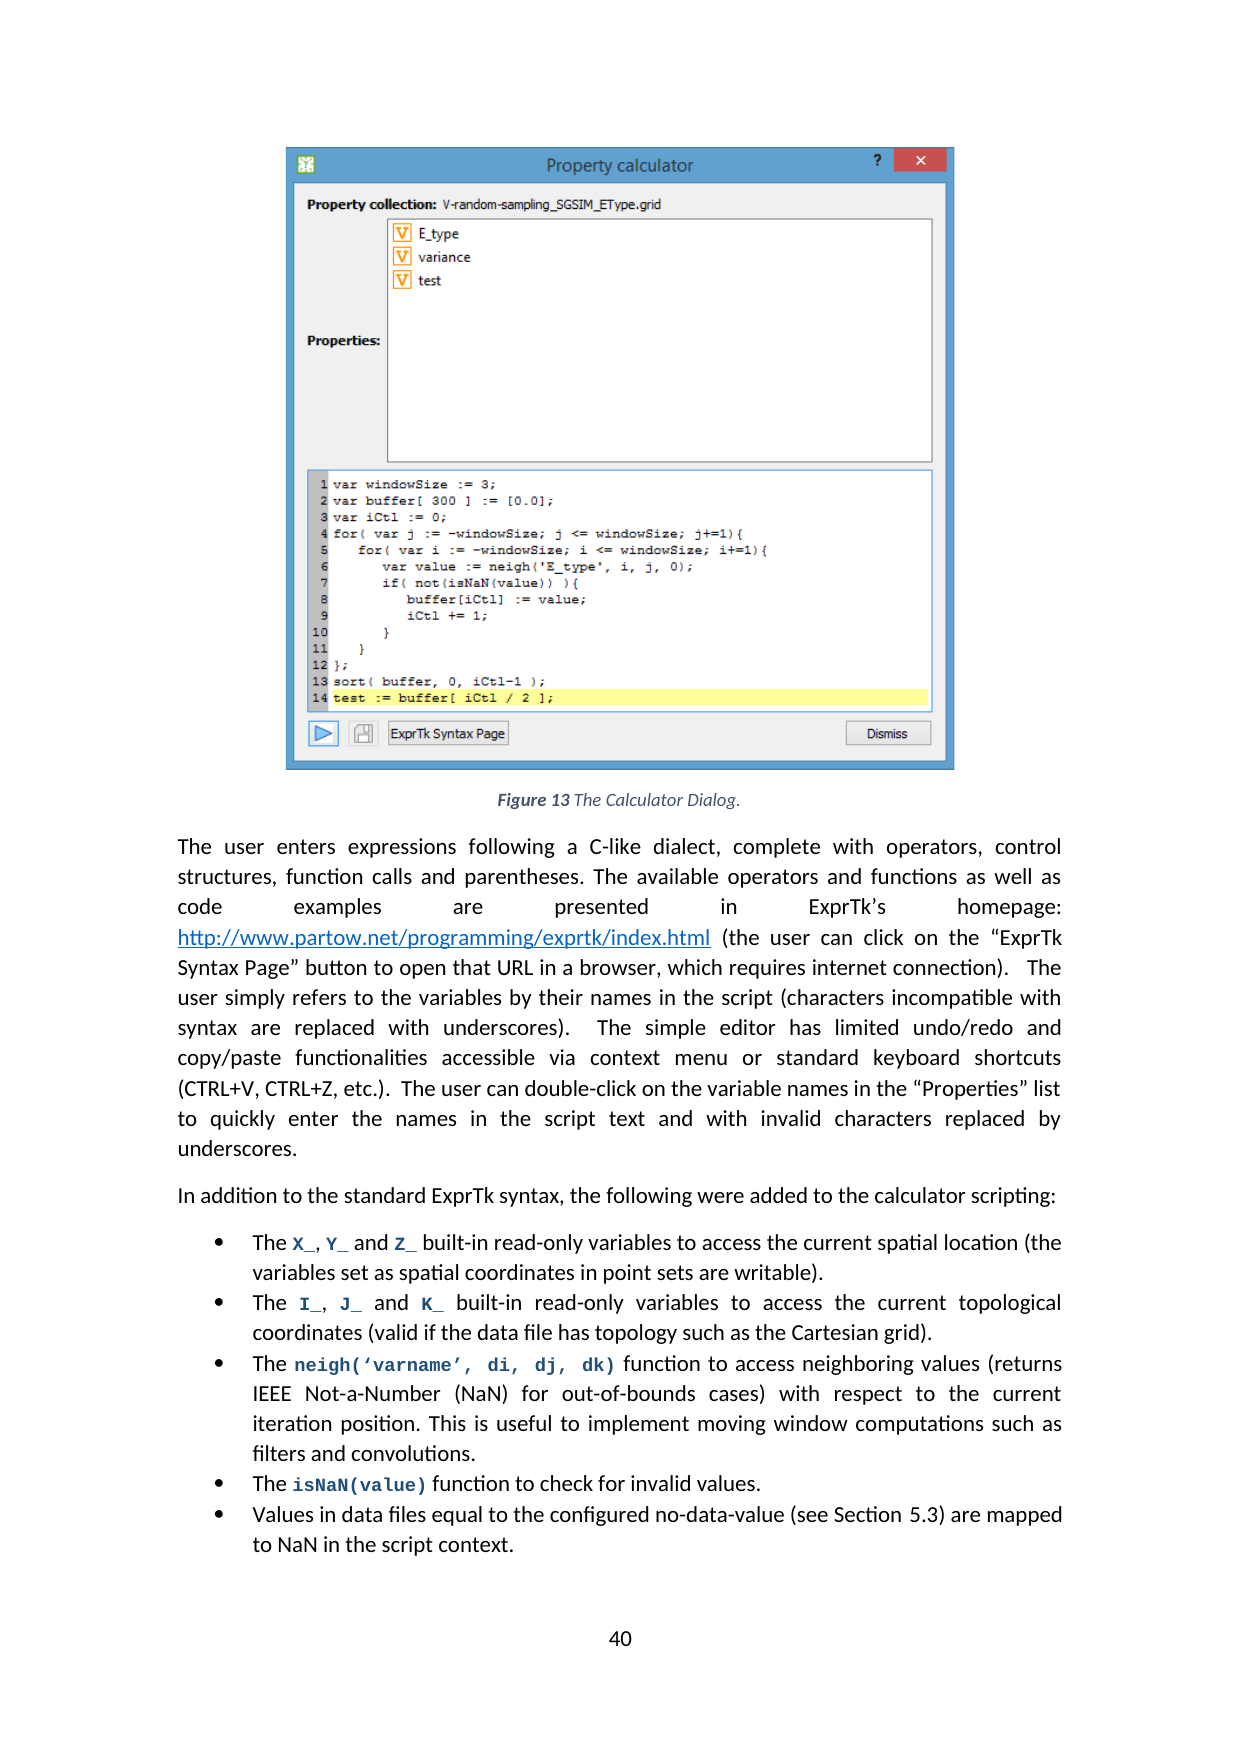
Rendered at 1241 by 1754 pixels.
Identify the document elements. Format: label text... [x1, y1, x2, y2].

list The I_, J_ and K_ built-in read-only variables to access the current topological coordinates (valid if the data file has topology such as the Cartesian grid). [215, 1288, 1063, 1347]
picture [285, 147, 955, 770]
text The user enters expressions following a C-like dialect, complete with operators, control structures, function calls and parentheses. The available operators and functions as well as code examples are presented in ExprTk’s homepage: http://www.partow.net/programming/exprtk/index.html (the user can click on the “ExprTk Syntax Page” button to open that URL in a browser, which requires internet connection). The user simply refers to the variables by their names in the script (characters incompatible with syntax are replaced with underscores). The simple editor has limited undo/redo and copy/paste functionalities accessible via context menu or standard keyboard shortcuts (CTRL+V, CTRL+Z, etc.). The user can double-click on the variable names in the “Properties” list to quickly enter the names in the script text and with invalid characters replaced by underscores. [177, 832, 1063, 1162]
text Figure 13 The Calculator Dialog. [177, 788, 1063, 811]
list Values in data files equal to the configured no-data-value (see Section 5.3) are mapped to NaN in the script context. [215, 1500, 1063, 1558]
list The neigh(‘varname’, di, dj, dk) function to access neighboring values (returns IEEE Not-a-Number (NaN) for out-of-bounds cases) with respect to the current iteration position. This is useful to implement moving window computations such as filters and convolutions. [215, 1349, 1063, 1467]
text In addition to the standard ExprTk syntax, the following were added to the calculator scripting: [177, 1181, 1063, 1209]
list The X_, Y_ and Z_ built-in read-only variables to access the current spatial location (the variables set as spatial coordinates in point sets are writable). [215, 1228, 1063, 1286]
list The isNaN(value) function to check for invalid values. [215, 1469, 1063, 1498]
